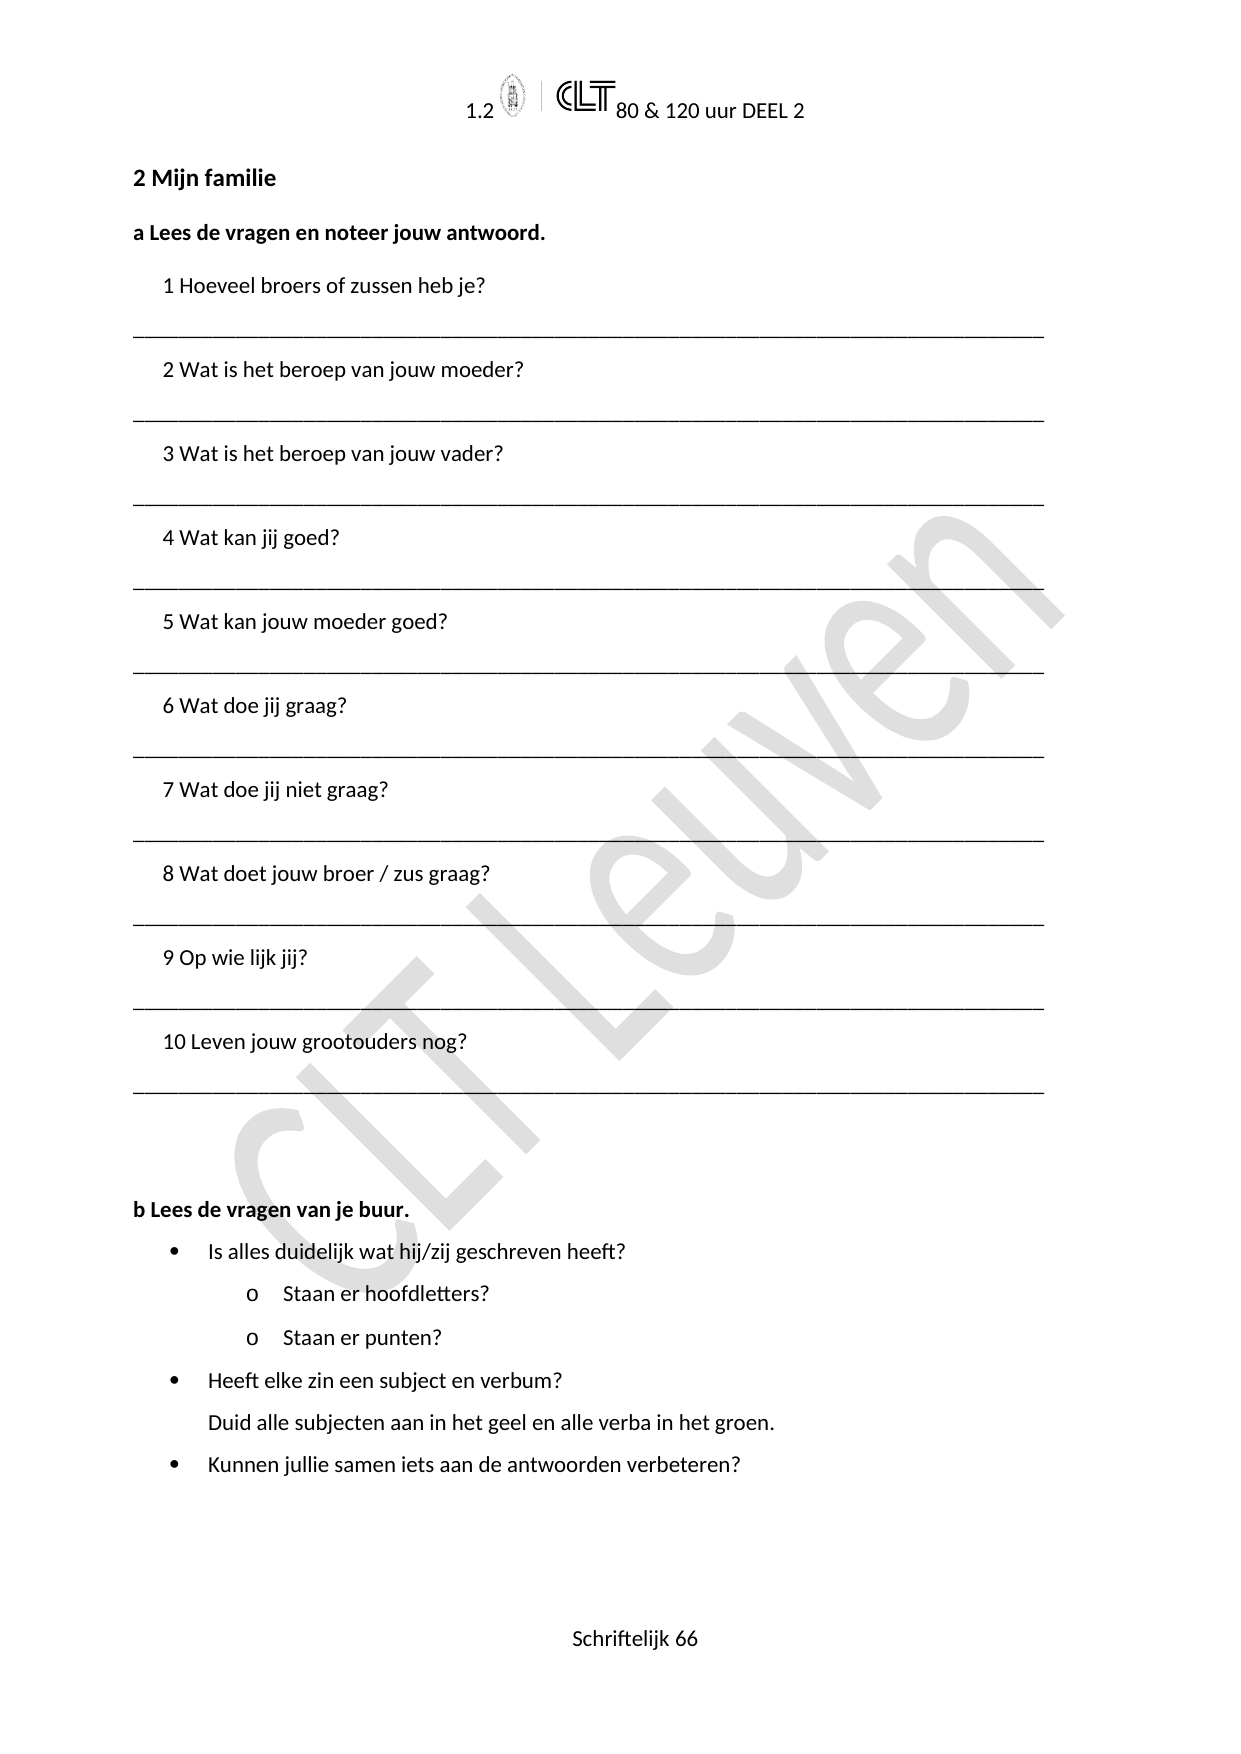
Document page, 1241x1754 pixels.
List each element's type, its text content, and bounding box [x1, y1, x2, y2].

text ________________________________________________________________________________ [133, 817, 1137, 845]
text ________________________________________________________________________________ [133, 733, 1137, 761]
text ________________________________________________________________________________ [133, 481, 1137, 509]
list 10 Leven jouw grootouders nog? [162, 1027, 1137, 1055]
list 7 Wat doe jij niet graag? [162, 775, 1137, 803]
list b Lees de vragen van je buur. [133, 1195, 1137, 1223]
list 2 Wat is het beroep van jouw moeder? [162, 355, 1137, 383]
list Staan er hoofdletters? [245, 1279, 1137, 1308]
list 8 Wat doet jouw broer / zus graag? [162, 859, 1137, 887]
list 5 Wat kan jouw moeder goed? [162, 607, 1137, 635]
picture [499, 73, 616, 118]
list Kunnen jullie samen iets aan de antwoorden verbeteren? [170, 1450, 1137, 1478]
text ________________________________________________________________________________ [133, 1069, 1137, 1097]
list Heeft elke zin een subject en verbum? Duid alle subjecten aan in het geel en alle verba in het groen. [170, 1366, 1137, 1436]
list 9 Op wie lijk jij? [162, 943, 1137, 971]
text ________________________________________________________________________________ [133, 901, 1137, 929]
list 4 Wat kan jij goed? [162, 523, 1137, 551]
text ________________________________________________________________________________ [133, 397, 1137, 425]
text ________________________________________________________________________________ [133, 313, 1137, 341]
text ________________________________________________________________________________ [133, 565, 1137, 593]
list 3 Wat is het beroep van jouw vader? [162, 439, 1137, 467]
text ________________________________________________________________________________ [133, 649, 1137, 677]
text 2 Mijn familie [133, 162, 1137, 193]
list Is alles duidelijk wat hij/zij geschreven heeft? [170, 1237, 1137, 1265]
text 1 Hoeveel broers of zussen heb je? [133, 271, 1137, 299]
list Staan er punten? [245, 1323, 1137, 1352]
text a Lees de vragen en noteer jouw antwoord. [133, 218, 1137, 246]
text ________________________________________________________________________________ [133, 985, 1137, 1013]
list 6 Wat doe jij graag? [162, 691, 1137, 719]
